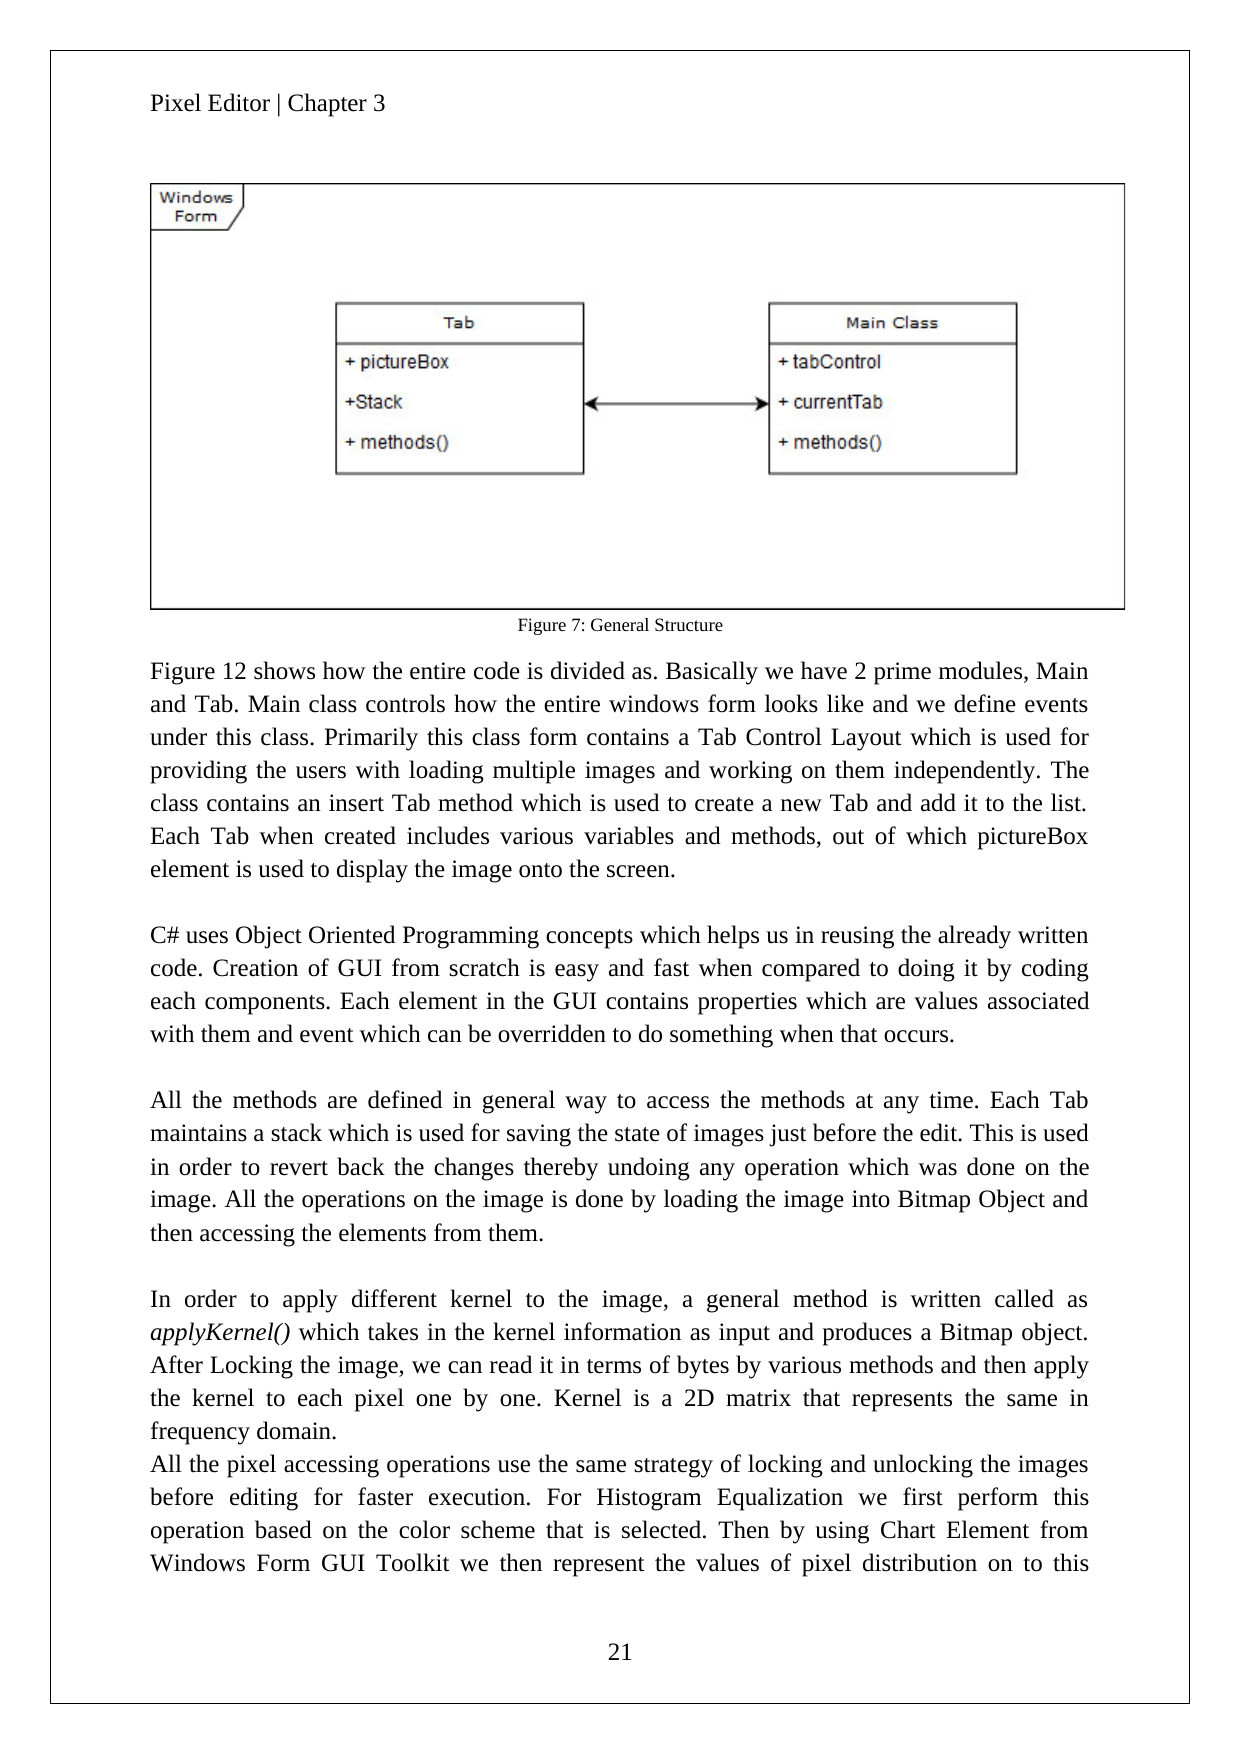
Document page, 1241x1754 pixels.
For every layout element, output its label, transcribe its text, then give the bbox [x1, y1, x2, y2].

picture [150, 183, 1125, 610]
text All the methods are defined in general way to access the methods at any time. Each Tab maintains a stack which is used for saving the state of images just before the edit. This is used in order to revert back the changes thereby undoing any operation which was done on the image. All the operations on the image is done by loading the image into Bitmap Object and then accessing the elements from them. [150, 1086, 1090, 1246]
text Figure 12 shows how the entire code is divided as. Basically we have 2 prime modules, Main and Tab. Main class controls how the entire windows form looks like and we define events under this class. Primarily this class form contains a Tab Control Layout which is used for providing the users with loading multiple images and working on them independently. The class contains an insert Tab method which is used to create a new Tab and add it to the list. Each Tab when created includes various variables and methods, out of which pictureBox element is used to display the image onto the screen. [150, 656, 1090, 883]
text In order to apply different kernel to the image, a general method is written called as applyKernel() which takes in the kernel information as input and produces a Bitmap object. After Locking the image, we can read it in terms of bytes by various methods and then apply the kernel to each pixel one by one. Kernel is a 2D matrix that represents the same in frequency domain. [150, 1284, 1090, 1444]
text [150, 1449, 1090, 1577]
text C# uses Object Oriented Programming concepts which helps us in reusing the already written code. Creation of GUI from scratch is easy and fast when compared to doing it by coding each components. Each element in the GUI contains properties which are values associated with them and event which can be overridden to do something when that occurs. [150, 920, 1090, 1048]
